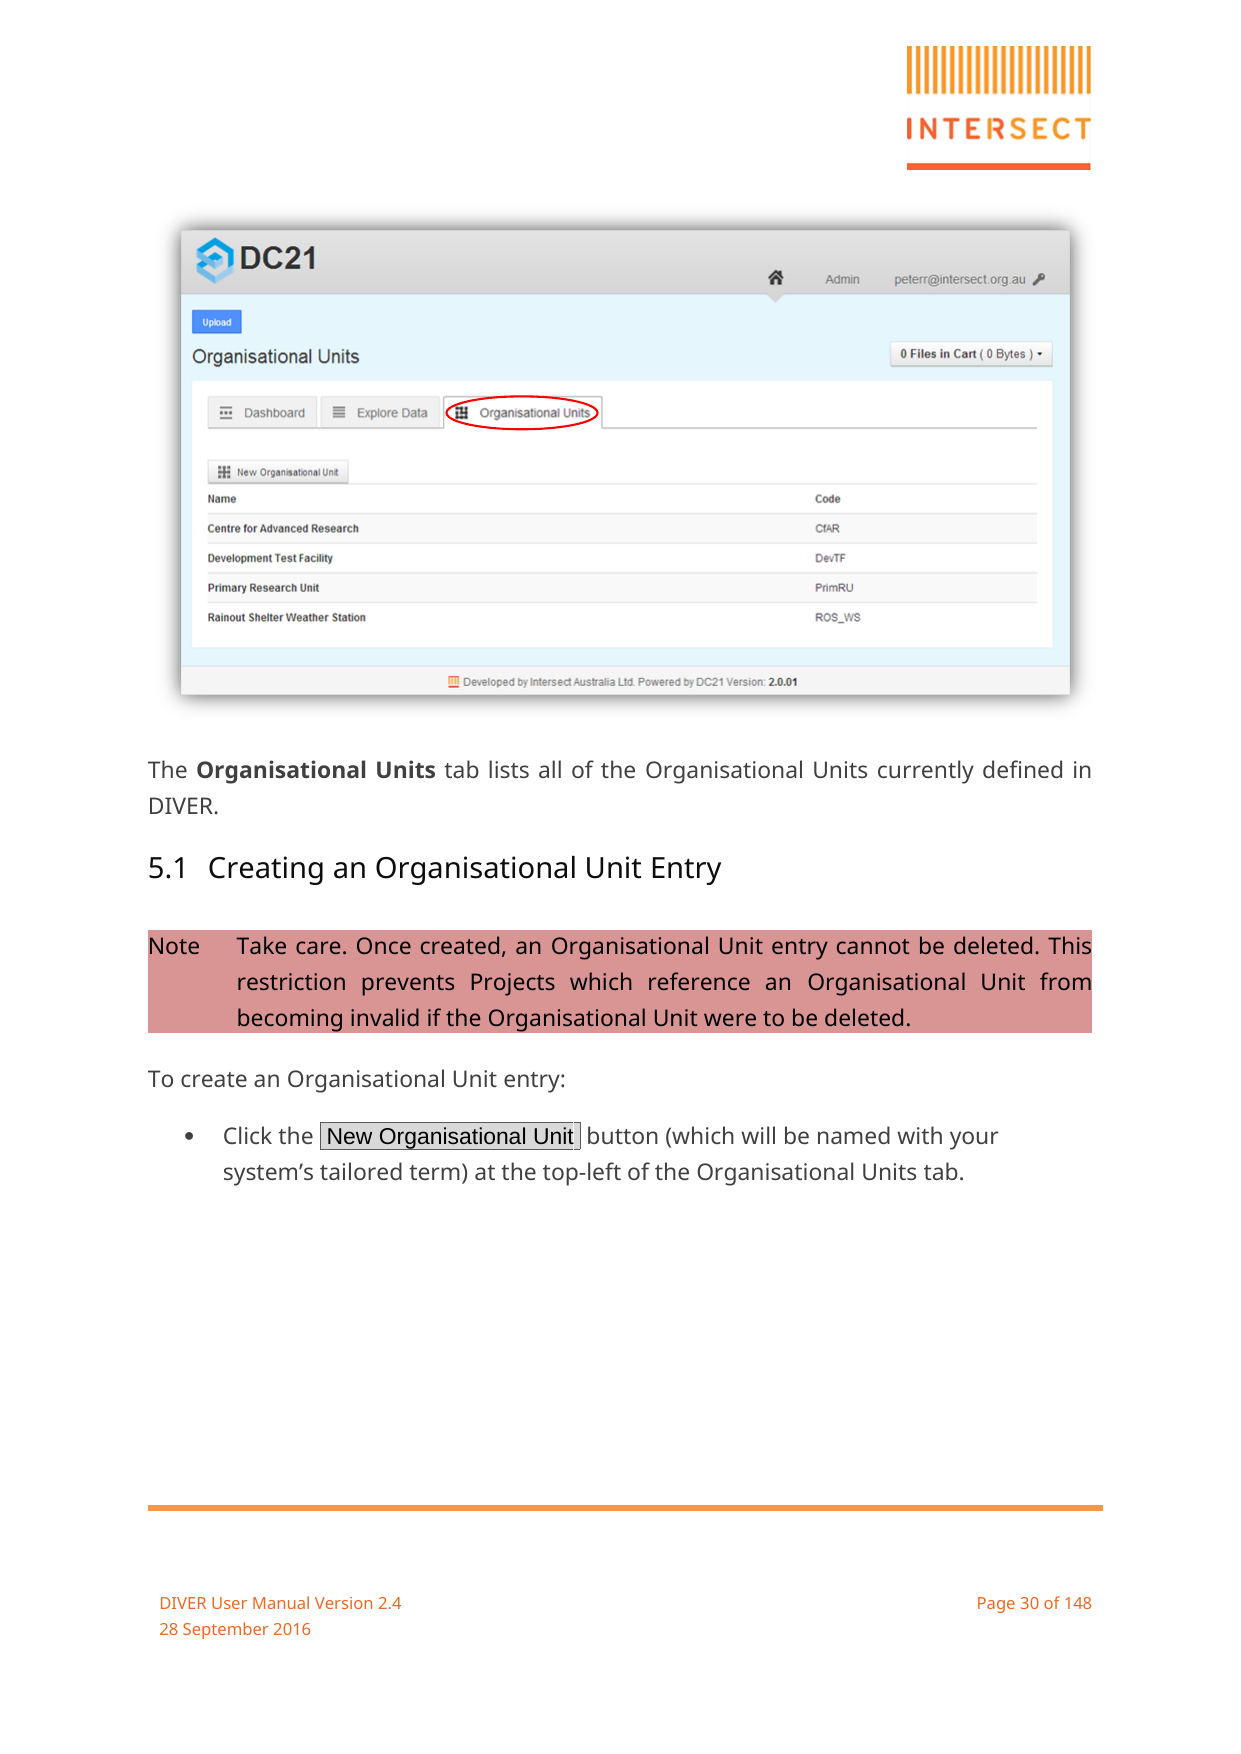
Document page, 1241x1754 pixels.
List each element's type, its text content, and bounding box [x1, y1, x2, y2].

list Click the New Organisational Unit button (which will be named with your system’s tailored term) at the top-left of the Organisational Units tab. [185, 1120, 1092, 1187]
picture [905, 44, 1093, 172]
picture [147, 196, 1104, 729]
text To create an Organisational Unit entry: [148, 1063, 1092, 1094]
text The Organisational Units tab lists all of the Organisational Units currently defined in DIVER. [148, 754, 1092, 821]
text Note Take care. Once created, an Organisational Unit entry cannot be deleted. This restriction prevents Projects which reference an Organisational Unit from becoming invalid if the Organisational Unit were to be deleted. [148, 930, 1092, 1033]
subtitle Creating an Organisational Unit Entry [148, 847, 1092, 887]
